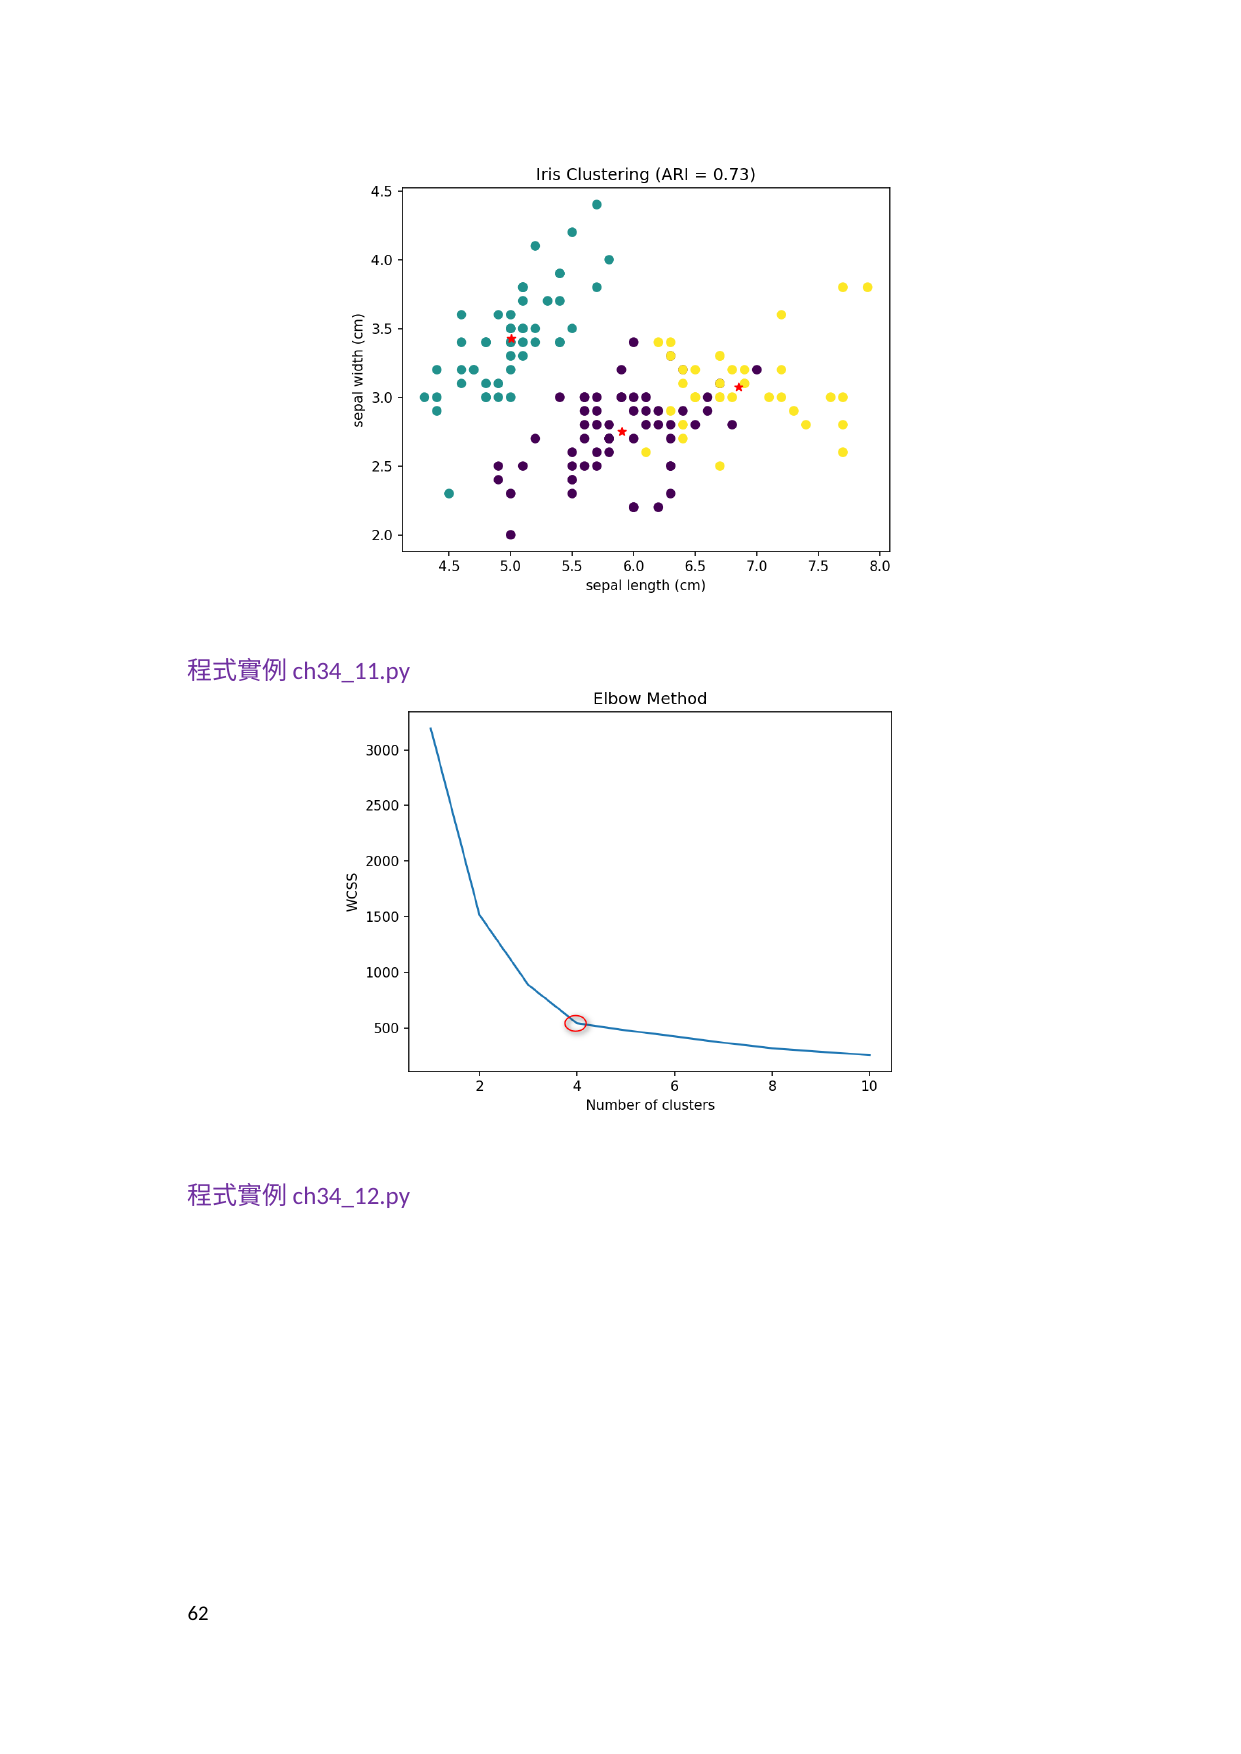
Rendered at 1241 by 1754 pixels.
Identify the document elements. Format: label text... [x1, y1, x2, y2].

picture [347, 162, 893, 595]
picture [343, 687, 897, 1112]
text 程式實例ch34_12.py [187, 1175, 1053, 1212]
text 程式實例ch34_11.py [187, 650, 1053, 687]
